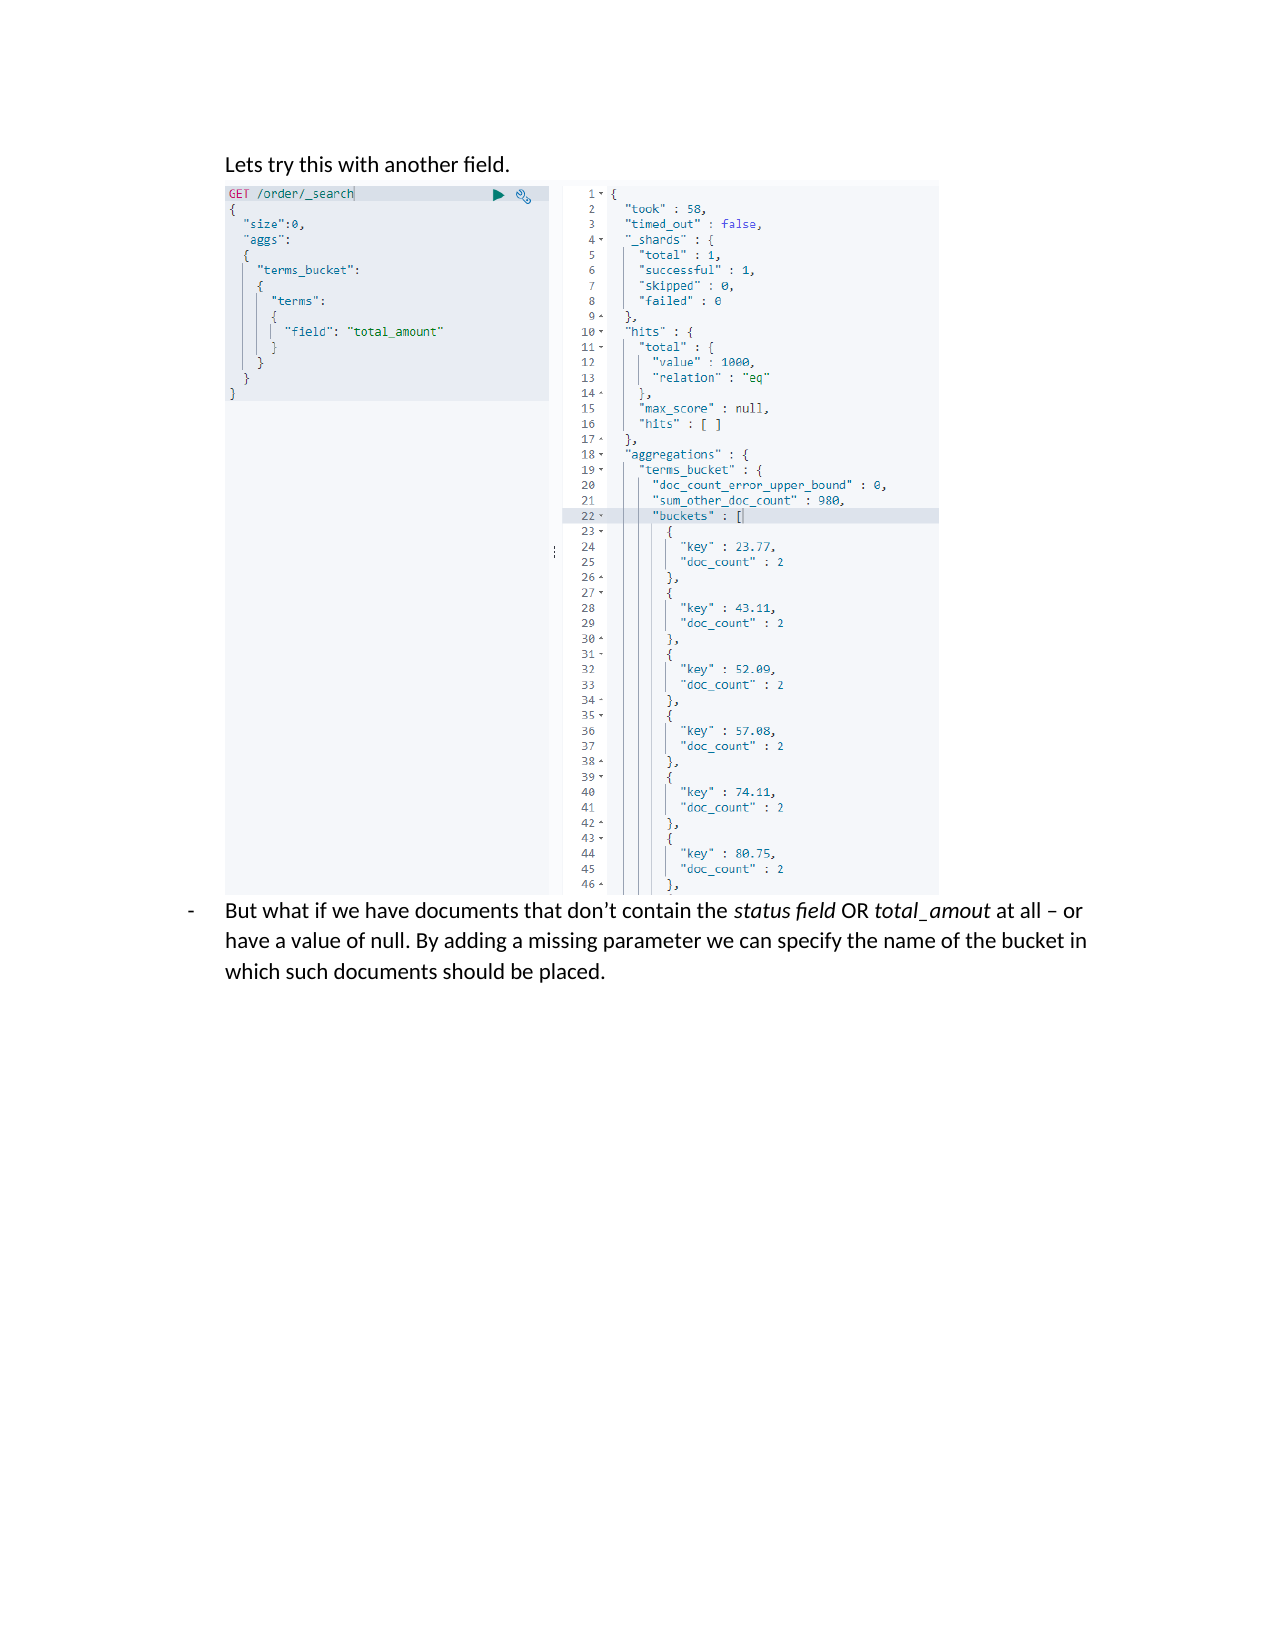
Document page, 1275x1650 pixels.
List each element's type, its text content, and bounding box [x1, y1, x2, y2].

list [187, 150, 1125, 894]
list But what if we have documents that don’t contain the status field OR total_amout at all – or have a value of null. By adding a missing parameter we can specify the name of the bucket in which such documents should be placed. [187, 896, 1125, 985]
picture [225, 180, 939, 895]
